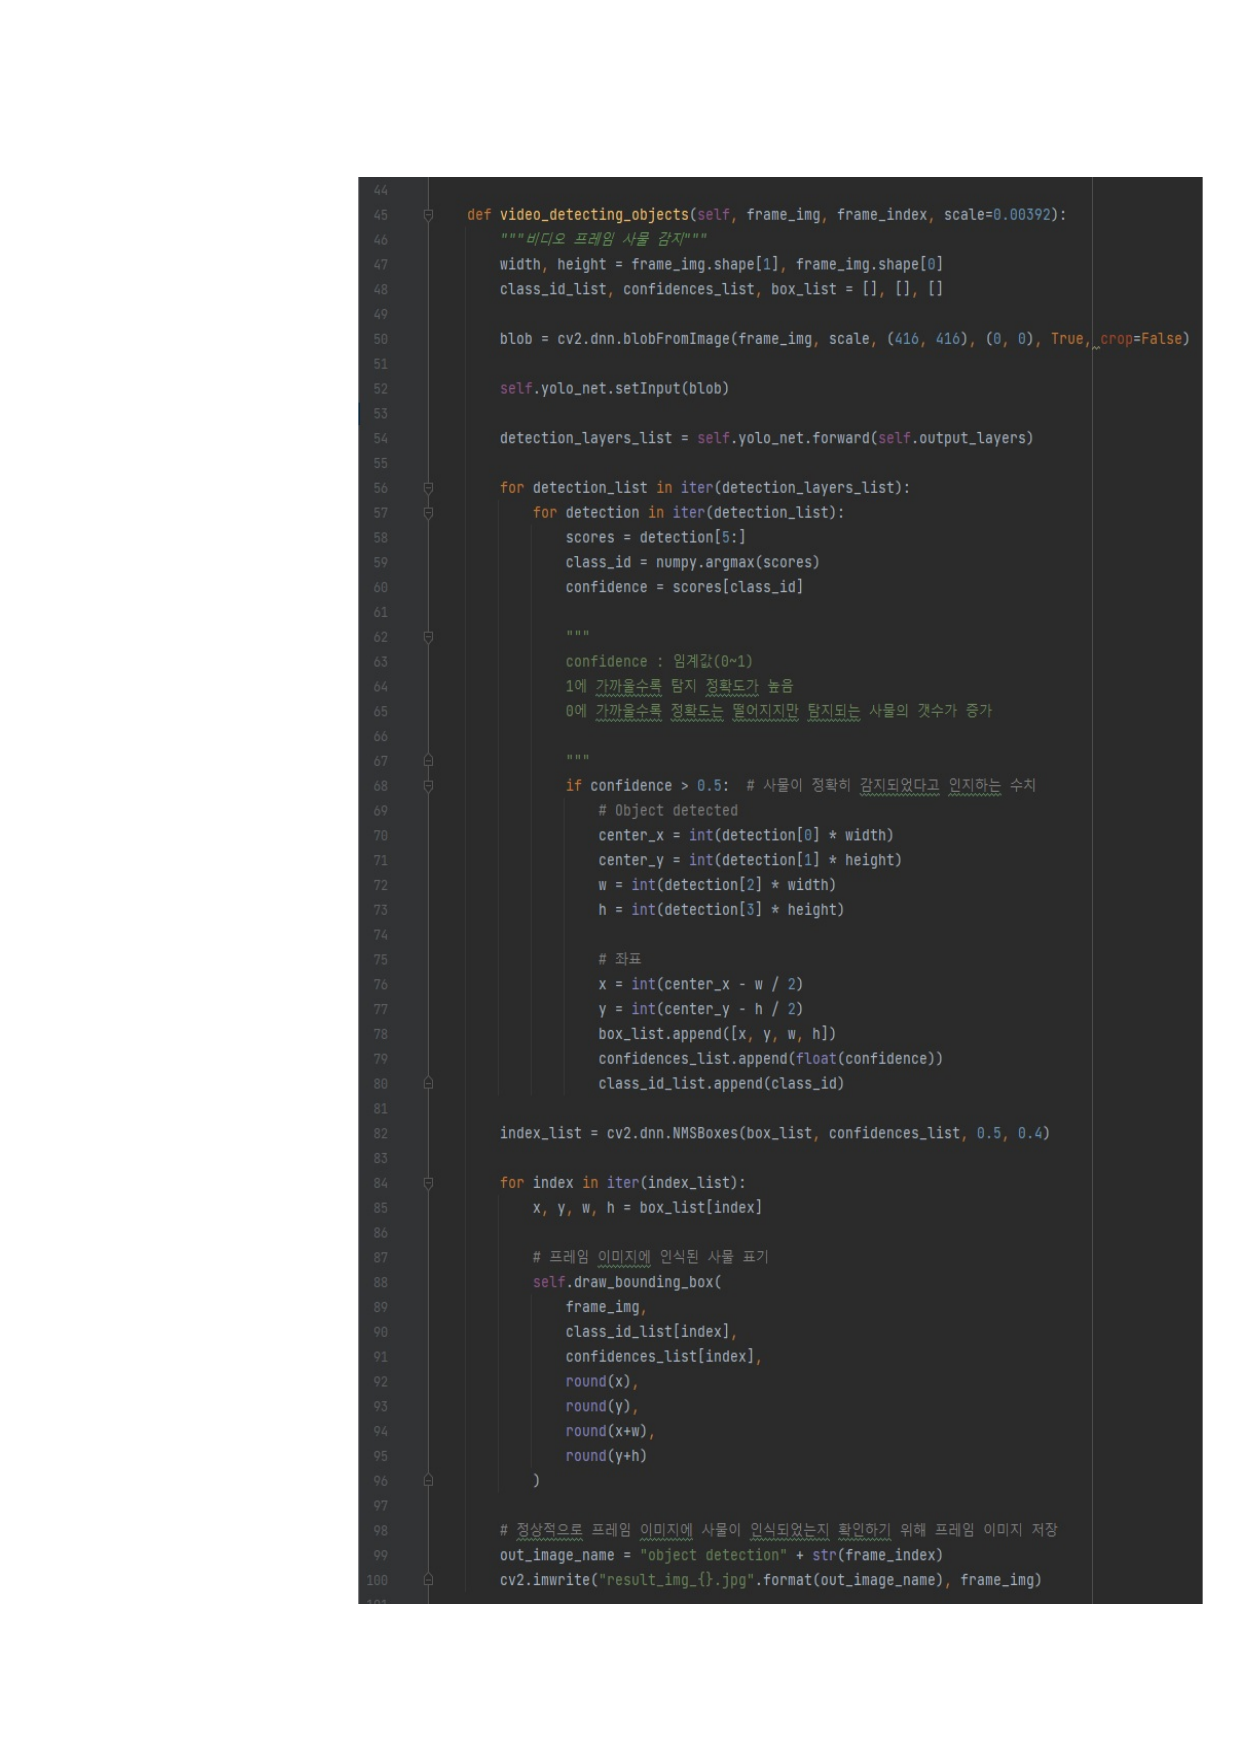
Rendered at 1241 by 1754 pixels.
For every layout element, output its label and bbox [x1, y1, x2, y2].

picture [358, 177, 1203, 1604]
